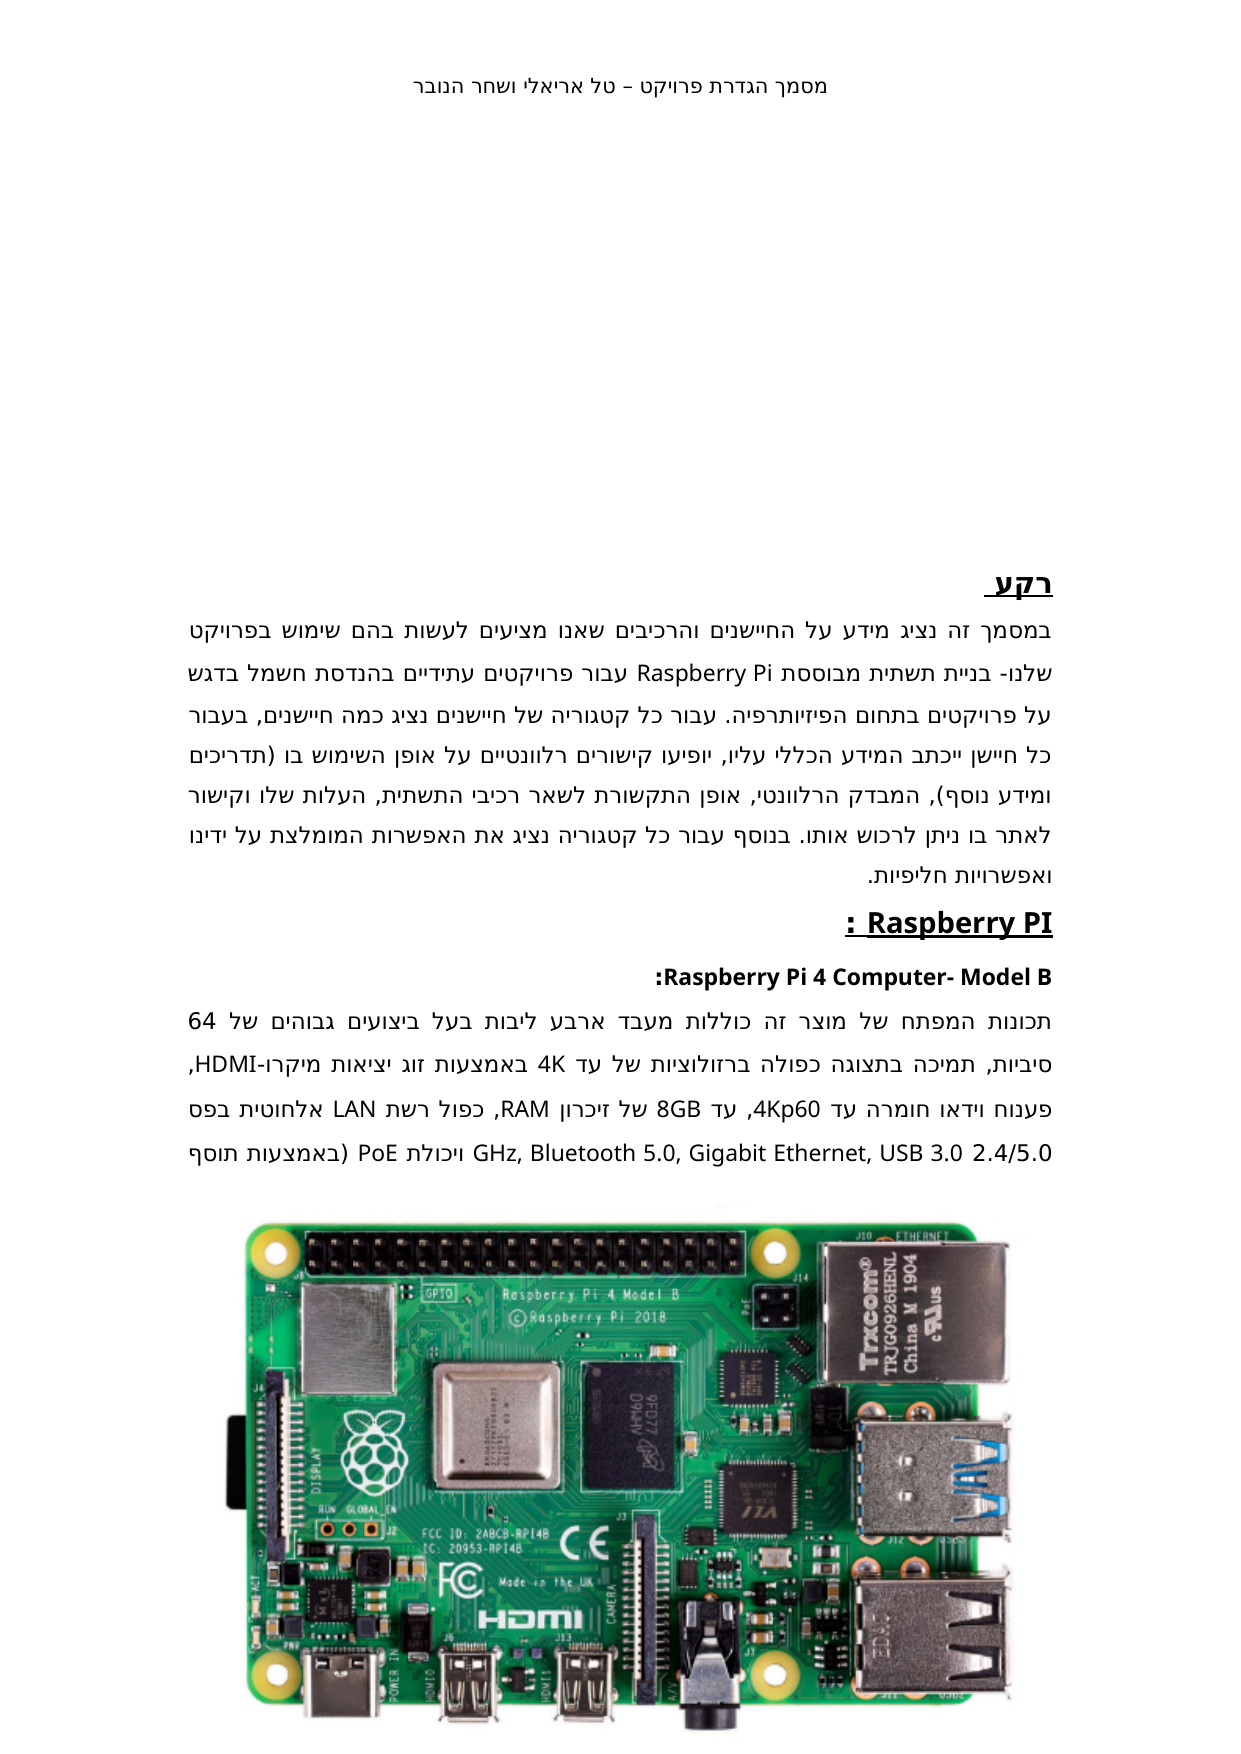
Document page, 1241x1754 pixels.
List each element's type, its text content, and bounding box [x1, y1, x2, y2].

text Raspberry Pi 4 Computer- Model B: [187, 961, 1053, 993]
picture [208, 1193, 1033, 1754]
text רקע [187, 566, 1053, 600]
text תכונות המפתח של מוצר זה כוללות מעבד ארבע ליבות בעל ביצועים גבוהים של 64 סיביות, תמיכה בתצוגה כפולה ברזולוציות של עד 4K באמצעות זוג יציאות מיקרו-HDMI, פענוח וידאו חומרה עד 4Kp60, עד 8GB של זיכרון RAM, כפול רשת LAN אלחוטית בפס 2.4/5.0 GHz, Bluetooth 5.0, Gigabit Ethernet, USB 3.0 ויכולת PoE (באמצעות תוסף PoE HAT נפרד). לרשת ה-LAN האלחוטית הכפולה ול-Bluetooth יש אישור תאימות מודולרי, המאפשר לעצב את הלוח למוצרי קצה עם בדיקות התאמה מופחתות באופן משמעותי, תוך שיפור העלות והזמן לשוק. [187, 1008, 1053, 1169]
text Raspberry PI : [187, 902, 1053, 942]
text במסמך זה נציג מידע על החיישנים והרכיבים שאנו מציעים לעשות בהם שימוש בפרויקט שלנו- בניית תשתית מבוססת Raspberry Pi עבור פרויקטים עתידיים בהנדסת חשמל בדגש על פרויקטים בתחום הפיזיותרפיה. עבור כל קטגוריה של חיישנים נציג כמה חיישנים, בעבור כל חיישן ייכתב המידע הכללי עליו, יופיעו קישורים רלוונטיים על אופן השימוש בו (תדריכים ומידע נוסף), המבדק הרלוונטי, אופן התקשורת לשאר רכיבי התשתית, העלות שלו וקישור לאתר בו ניתן לרכוש אותו. בנוסף עבור כל קטגוריה נציג את האפשרות המומלצת על ידינו ואפשרויות חליפיות. [187, 617, 1053, 888]
